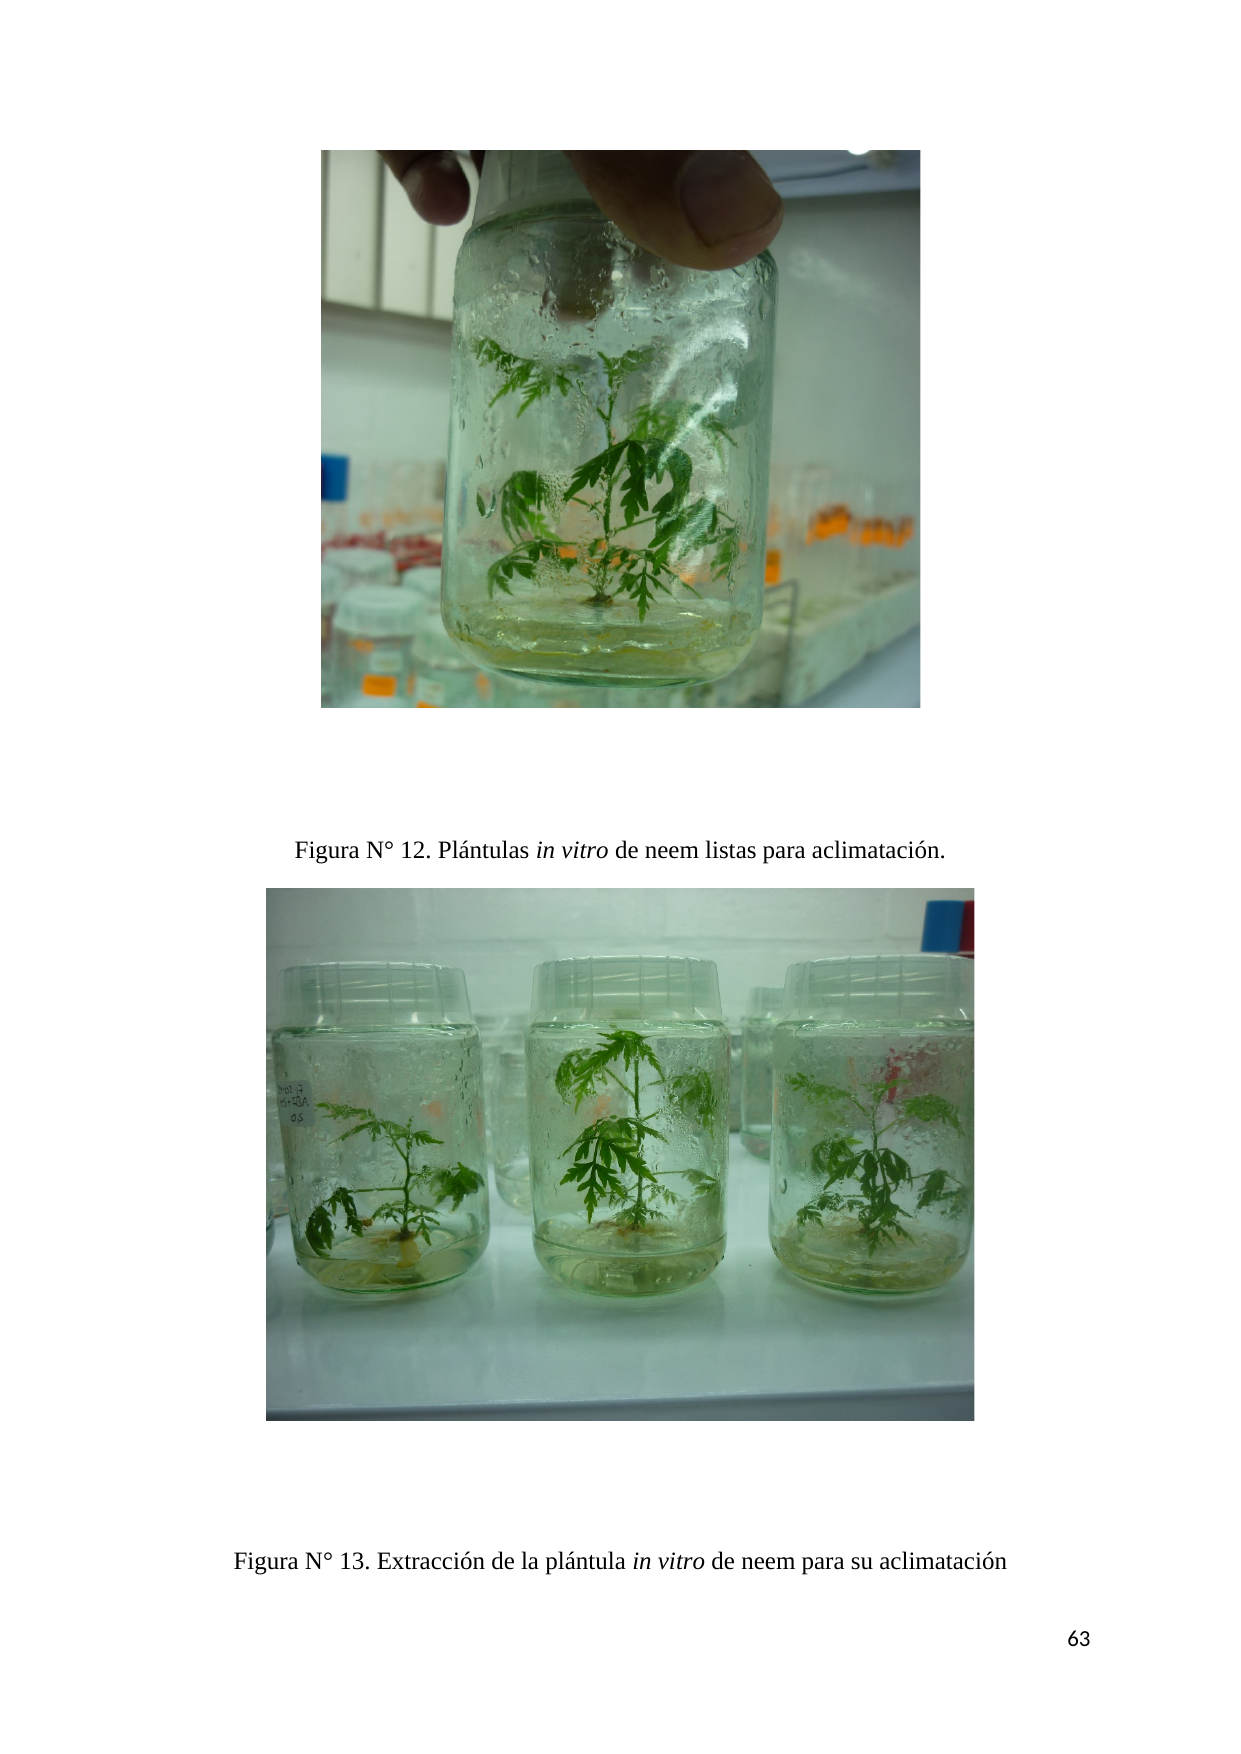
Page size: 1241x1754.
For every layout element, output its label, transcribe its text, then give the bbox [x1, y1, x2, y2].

text Figura N° 13. Extracción de la plántula in vitro de neem para su aclimatación [150, 1546, 1090, 1575]
text Figura N° 12. Plántulas in vitro de neem listas para aclimatación. [150, 835, 1090, 864]
picture [321, 151, 921, 708]
picture [266, 888, 975, 1421]
